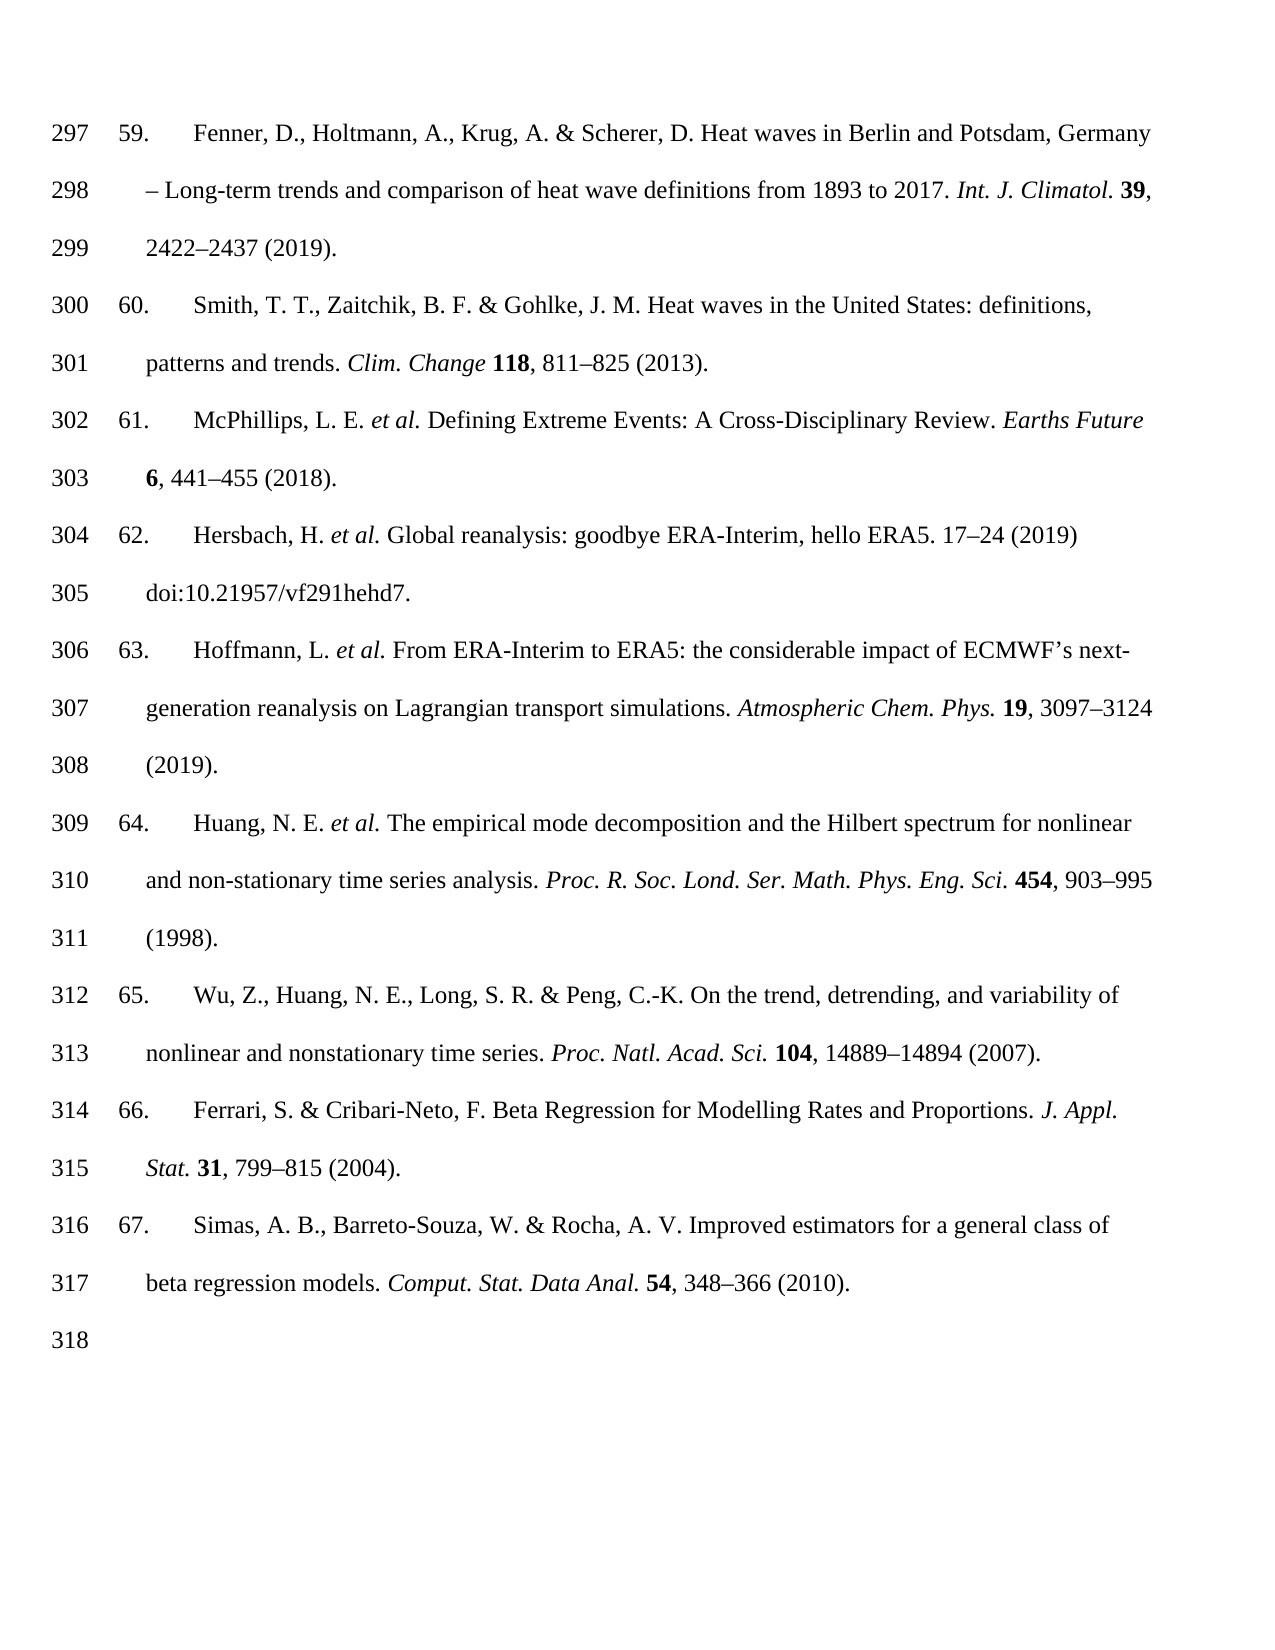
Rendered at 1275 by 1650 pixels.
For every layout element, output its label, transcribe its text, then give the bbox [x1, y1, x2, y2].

text 63. Hoffmann, L. et al. From ERA-Interim to ERA5: the considerable impact of ECMWF’s next-generation reanalysis on Lagrangian transport simulations. Atmospheric Chem. Phys. 19, 3097–3124 (2019). [118, 636, 1157, 779]
text 64. Huang, N. E. et al. The empirical mode decomposition and the Hilbert spectrum for nonlinear and non-stationary time series analysis. Proc. R. Soc. Lond. Ser. Math. Phys. Eng. Sci. 454, 903–995 (1998). [118, 808, 1157, 952]
text 60. Smith, T. T., Zaitchik, B. F. & Gohlke, J. M. Heat waves in the United States: definitions, patterns and trends. Clim. Change 118, 811–825 (2013). [118, 291, 1157, 377]
text 65. Wu, Z., Huang, N. E., Long, S. R. & Peng, C.-K. On the trend, detrending, and variability of nonlinear and nonstationary time series. Proc. Natl. Acad. Sci. 104, 14889–14894 (2007). [118, 981, 1157, 1067]
text 66. Ferrari, S. & Cribari-Neto, F. Beta Regression for Modelling Rates and Proportions. J. Appl. Stat. 31, 799–815 (2004). [118, 1096, 1157, 1182]
text 67. Simas, A. B., Barreto-Souza, W. & Rocha, A. V. Improved estimators for a general class of beta regression models. Comput. Stat. Data Anal. 54, 348–366 (2010). [118, 1211, 1157, 1297]
text 62. Hersbach, H. et al. Global reanalysis: goodbye ERA-Interim, hello ERA5. 17–24 (2019) doi:10.21957/vf291hehd7. [118, 521, 1157, 607]
text 61. McPhillips, L. E. et al. Defining Extreme Events: A Cross-Disciplinary Review. Earths Future 6, 441–455 (2018). [118, 406, 1157, 492]
text 59. Fenner, D., Holtmann, A., Krug, A. & Scherer, D. Heat waves in Berlin and Potsdam, Germany – Long-term trends and comparison of heat wave definitions from 1893 to 2017. Int. J. Climatol. 39, 2422–2437 (2019). [118, 118, 1157, 262]
